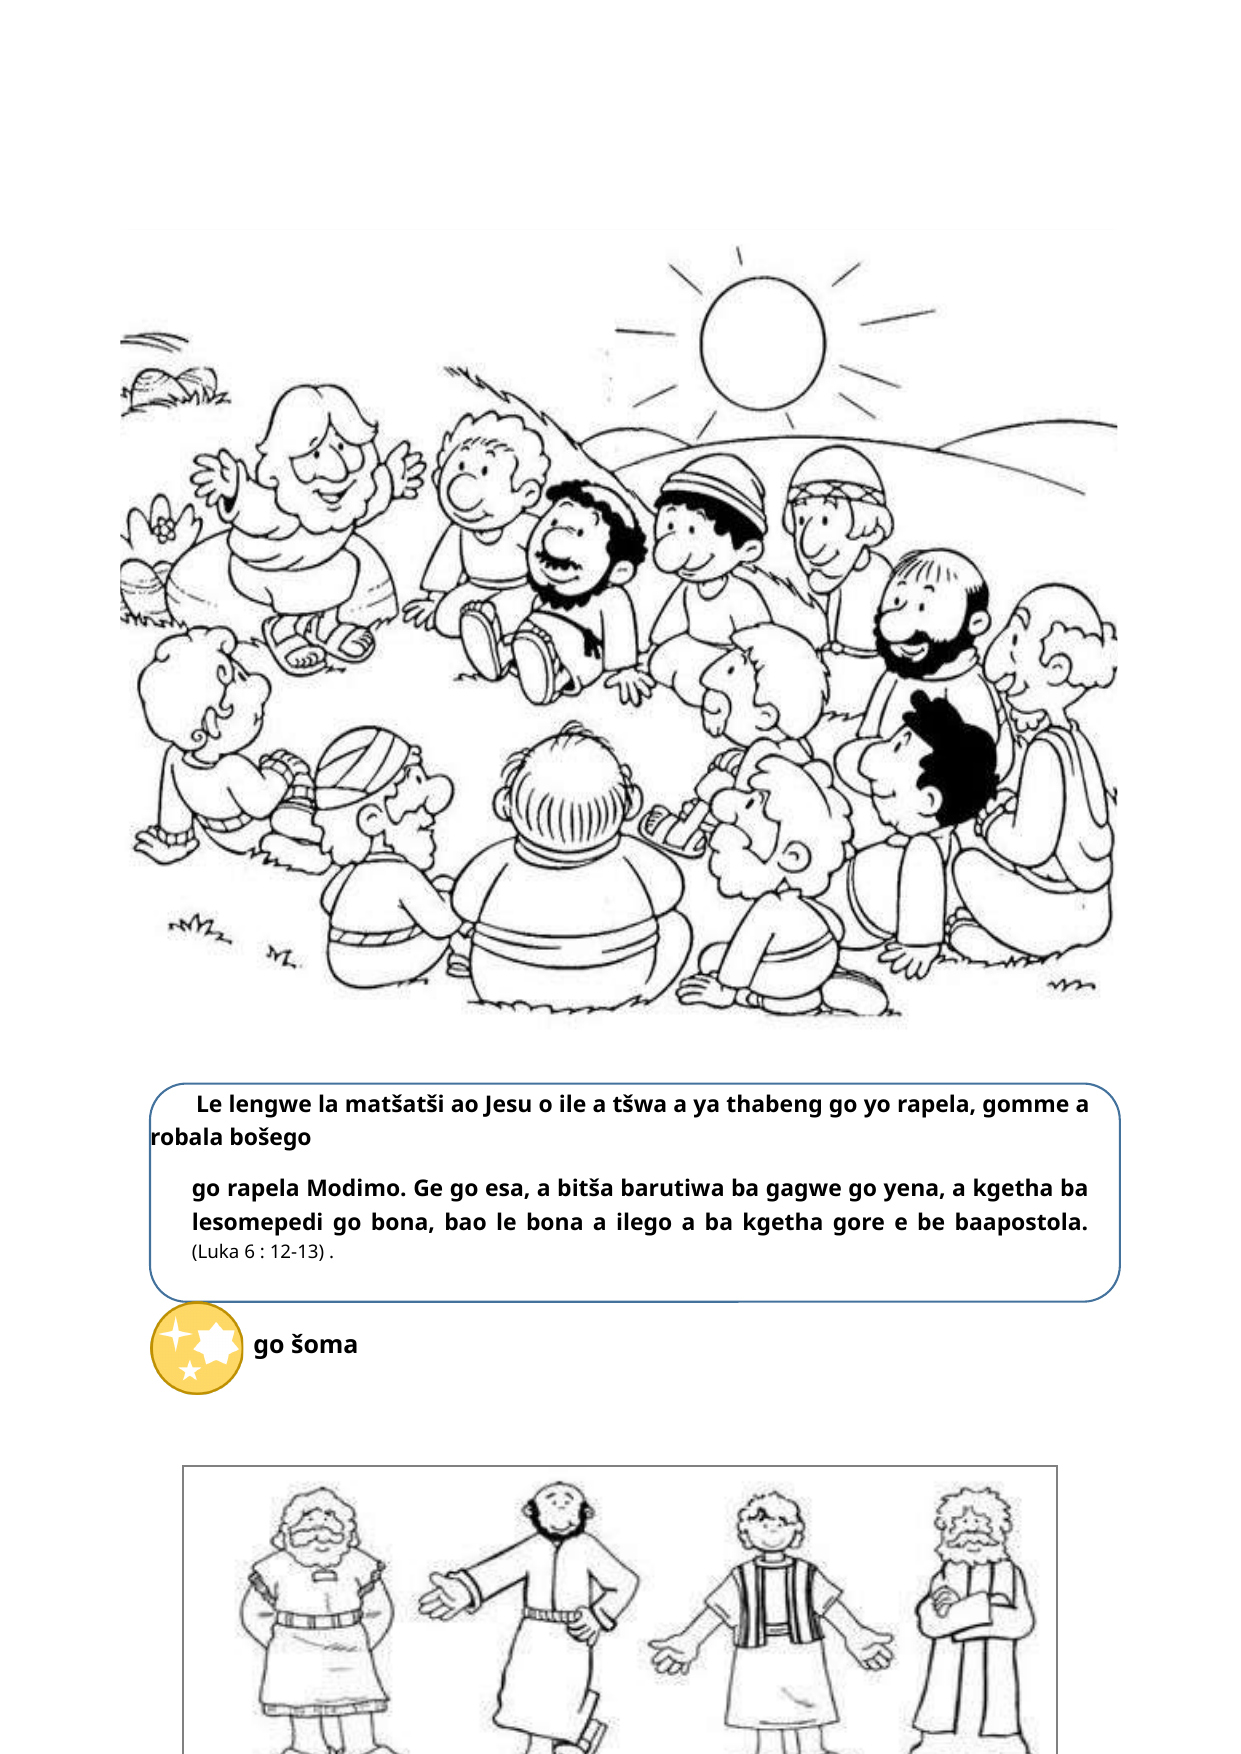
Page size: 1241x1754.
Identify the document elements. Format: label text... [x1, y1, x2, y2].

picture [150, 1301, 244, 1395]
text go šoma [244, 1327, 1090, 1361]
text Le lengwe la matšatši ao Jesu o ile a tšwa a ya thabeng go yo rapela, gomme a robala bošego [152, 1088, 1090, 1153]
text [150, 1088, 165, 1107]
text go rapela Modimo. Ge go esa, a bitša barutiwa ba gagwe go yena, a kgetha ba lesomepedi go bona, bao le bona a ilego a ba kgetha gore e be baapostola. (Luka 6 : 12-13) . [192, 1172, 1090, 1264]
picture [120, 229, 1118, 1038]
picture [184, 1467, 1056, 1754]
